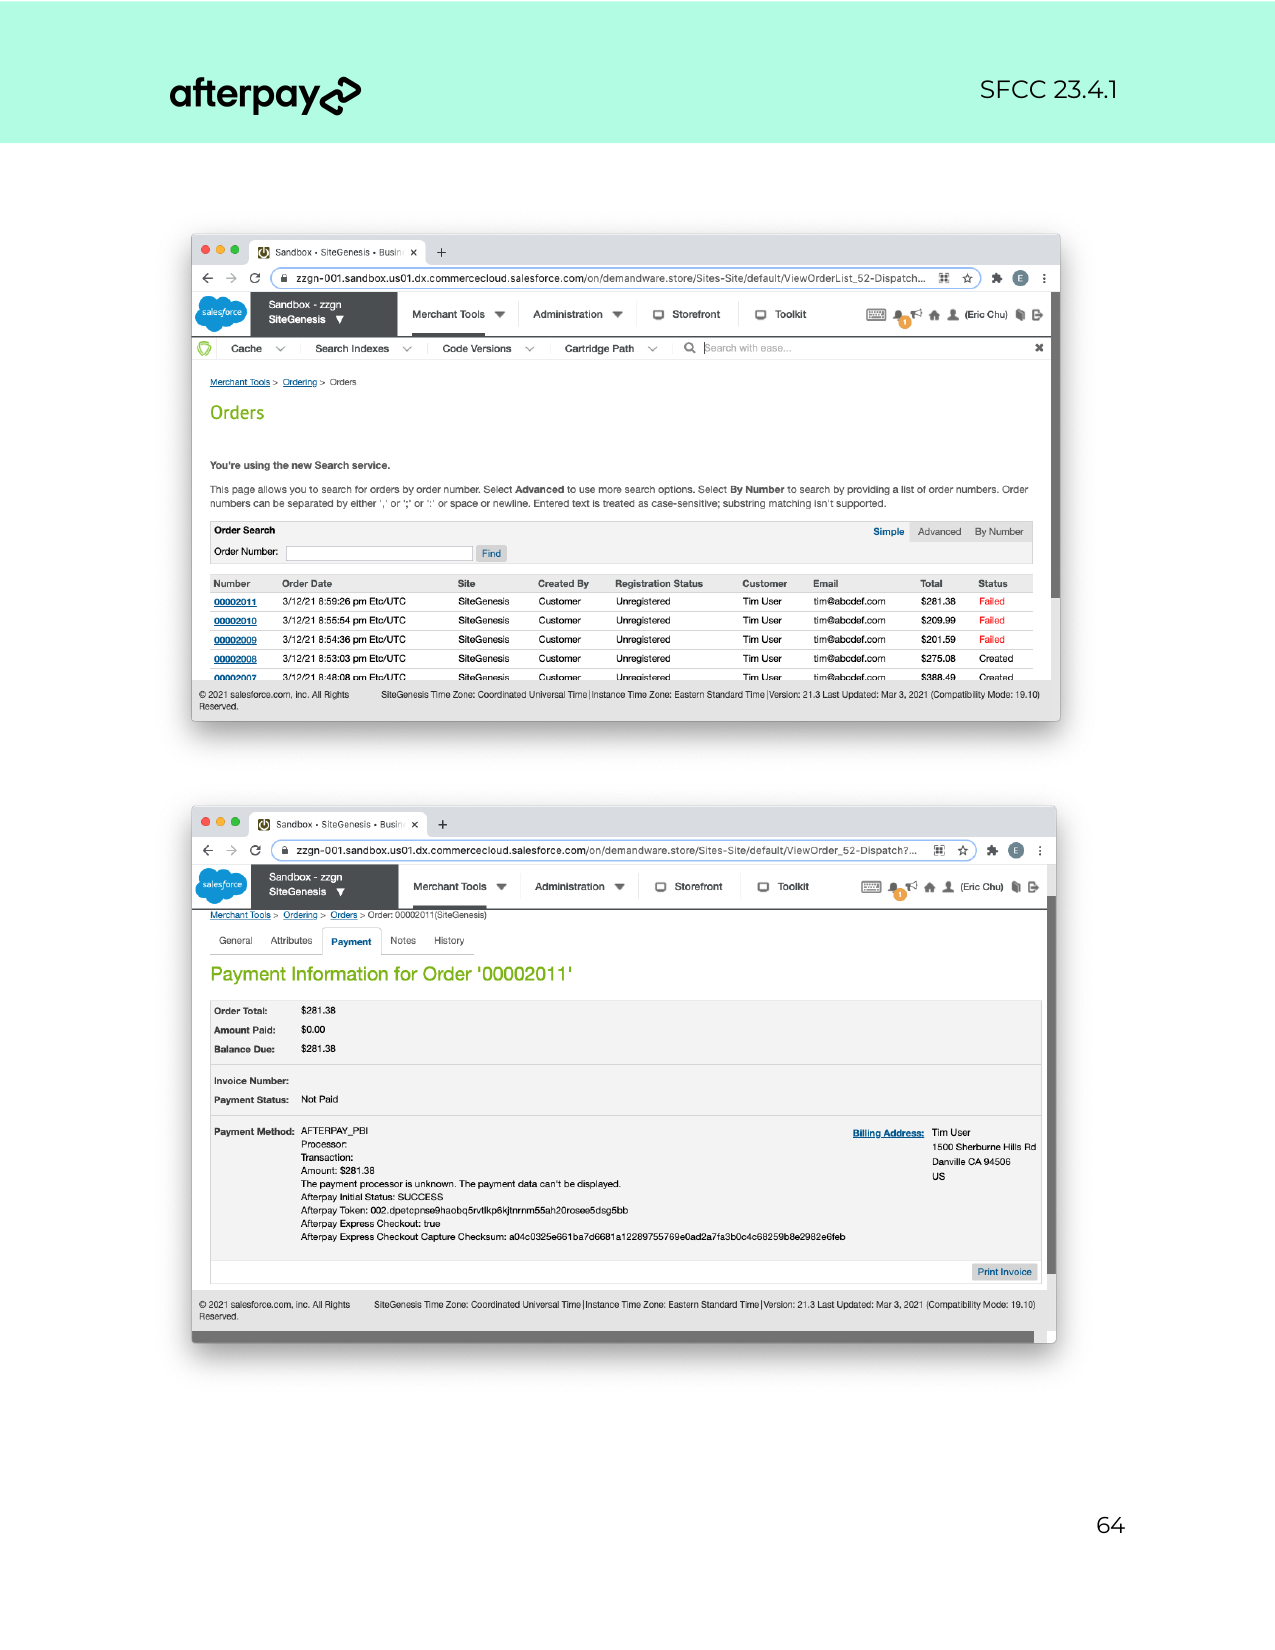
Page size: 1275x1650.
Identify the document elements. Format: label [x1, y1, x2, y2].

picture [150, 206, 1101, 775]
picture [150, 778, 1097, 1397]
picture [134, 48, 397, 144]
